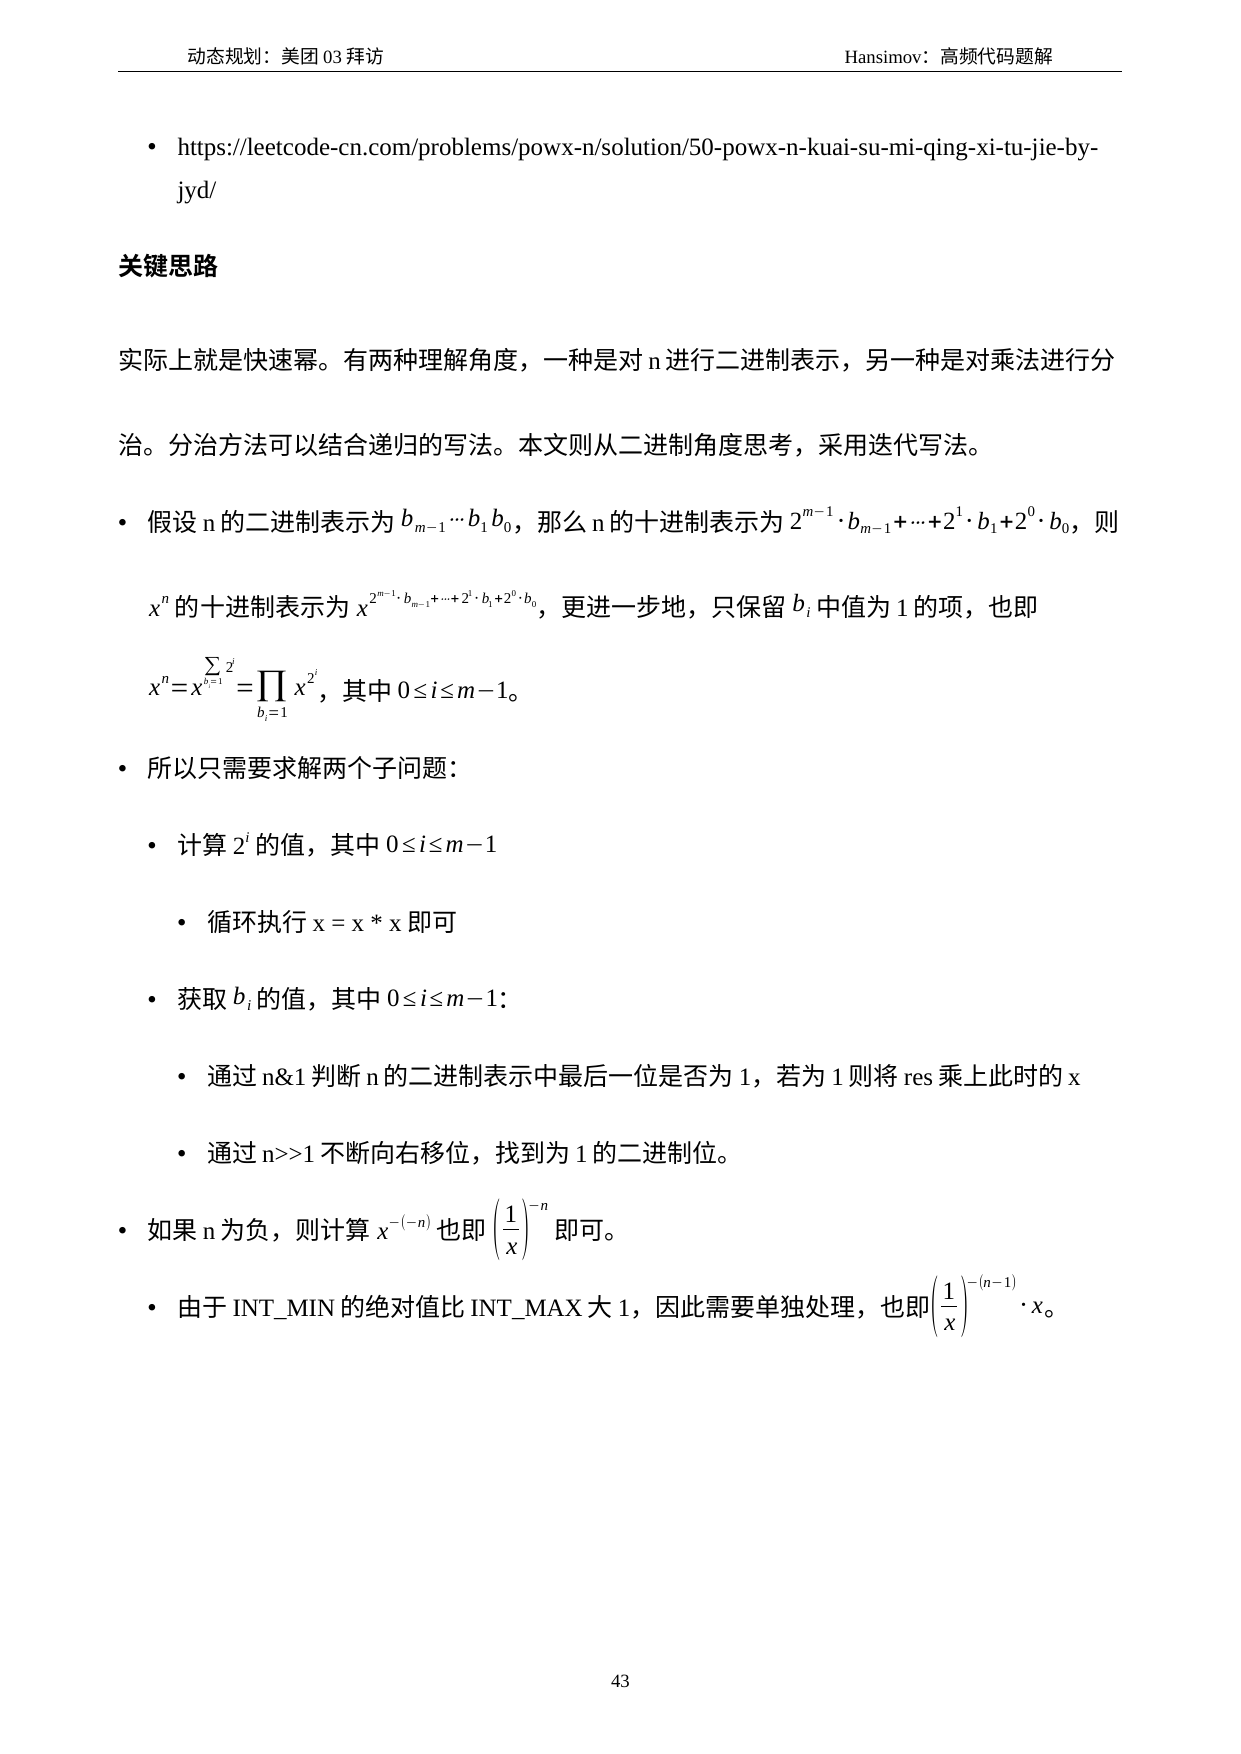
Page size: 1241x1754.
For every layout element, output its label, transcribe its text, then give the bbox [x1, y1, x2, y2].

text 假设n的二进制表示为 ，那么n的十进制表示为 ，则 的十进制表示为 ，更进一步地，只保留 中值为1的项，也即 ，其中 。 [118, 486, 1122, 724]
text 所以只需要求解两个子问题： [118, 733, 1122, 801]
text 如果n为负，则计算 也即 即可。 [118, 1195, 1122, 1263]
text 实际上就是快速幂。有两种理解角度，一种是对n进行二进制表示，另一种是对乘法进行分治。分治方法可以结合递归的写法。本文则从二进制角度思考，采用迭代写法。 [118, 324, 1122, 477]
text 计算 的值，其中 [148, 810, 1122, 878]
subtitle 关键思路 [118, 230, 1097, 298]
text https://leetcode-cn.com/problems/powx-n/solution/50-powx-n-kuai-su-mi-qing-xi-tu-jie-by-jyd/ [148, 130, 1122, 206]
text 通过n>>1不断向右移位，找到为1的二进制位。 [177, 1118, 1122, 1186]
text 由于INT_MIN的绝对值比INT_MAX大1，因此需要单独处理，也即。 [148, 1272, 1122, 1340]
text 通过n&1判断n的二进制表示中最后一位是否为1，若为1则将res乘上此时的x [177, 1041, 1122, 1109]
text 循环执行 x = x * x 即可 [177, 887, 1122, 955]
text 获取 的值，其中 ： [148, 964, 1122, 1032]
